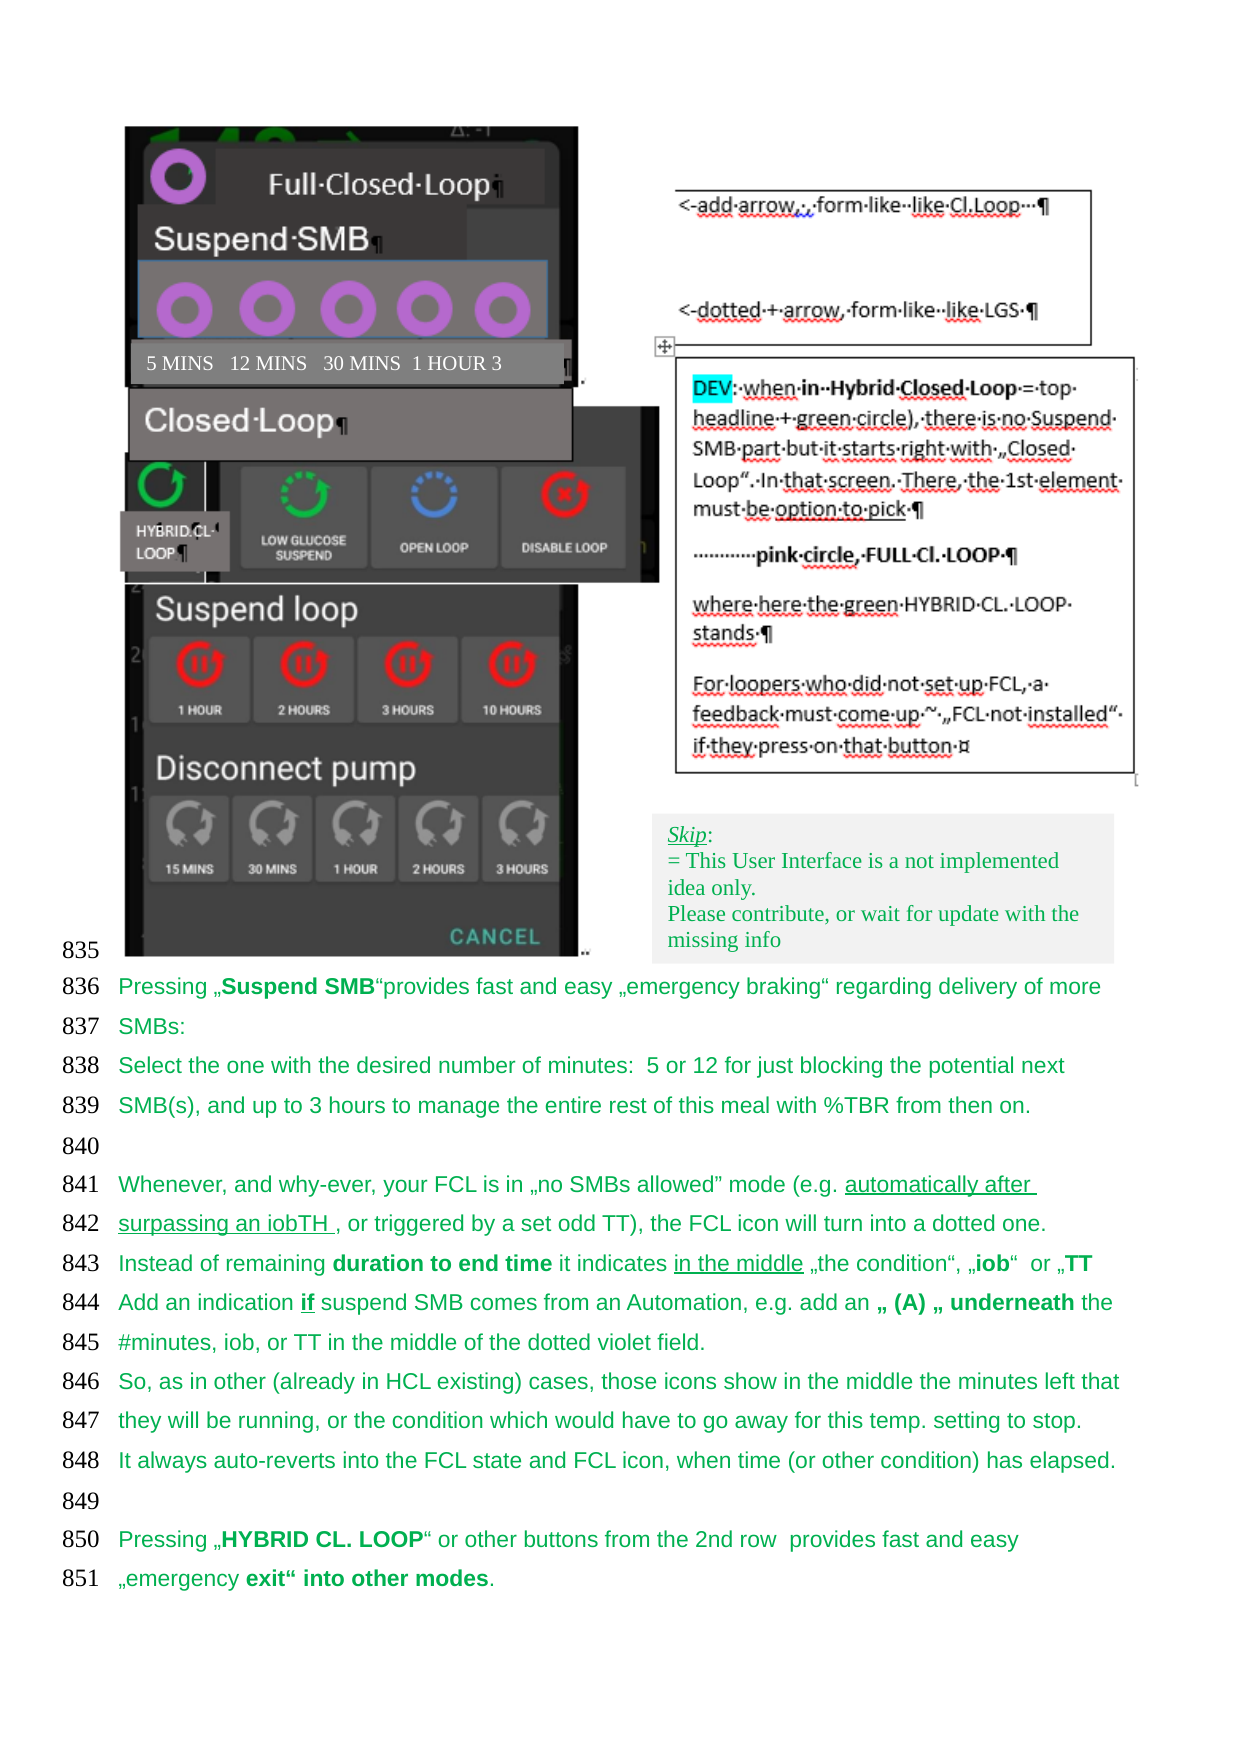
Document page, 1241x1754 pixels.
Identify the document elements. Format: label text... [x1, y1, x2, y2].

text Whenever, and why-ever, your FCL is in „no SMBs allowed” mode (e.g. automatically after surpassing an iobTH , or triggered by a set odd TT), the FCL icon will turn into a dotted one. [118, 1171, 1122, 1236]
text Add an indication if suspend SMB comes from an Automation, e.g. add an „ (A) „ underneath the #minutes, iob, or TT in the middle of the dotted violet field. [118, 1289, 1122, 1355]
picture [118, 118, 1139, 959]
text Select the one with the desired number of minutes: 5 or 12 for just blocking the potential next SMB(s), and up to 3 hours to manage the entire rest of this meal with %TBR from then on. [118, 1052, 1122, 1118]
text So, as in other (already in HCL existing) cases, those icons show in the middle the minutes left that they will be running, or the condition which would have to go away for this temp. setting to stop. [118, 1368, 1122, 1434]
text Instead of remaining duration to end time it indicates in the middle „the condition“, „iob“ or „TT [118, 1249, 1122, 1276]
text It always auto-reverts into the FCL state and FCL icon, when time (or other condition) has elapsed. [118, 1447, 1122, 1473]
text Pressing „HYBRID CL. LOOP“ or other buttons from the 2nd row provides fast and easy „emergency exit“ into other modes. [118, 1526, 1122, 1592]
text Pressing „Suspend SMB“provides fast and easy „emergency braking“ regarding delivery of more SMBs: [118, 973, 1122, 1039]
